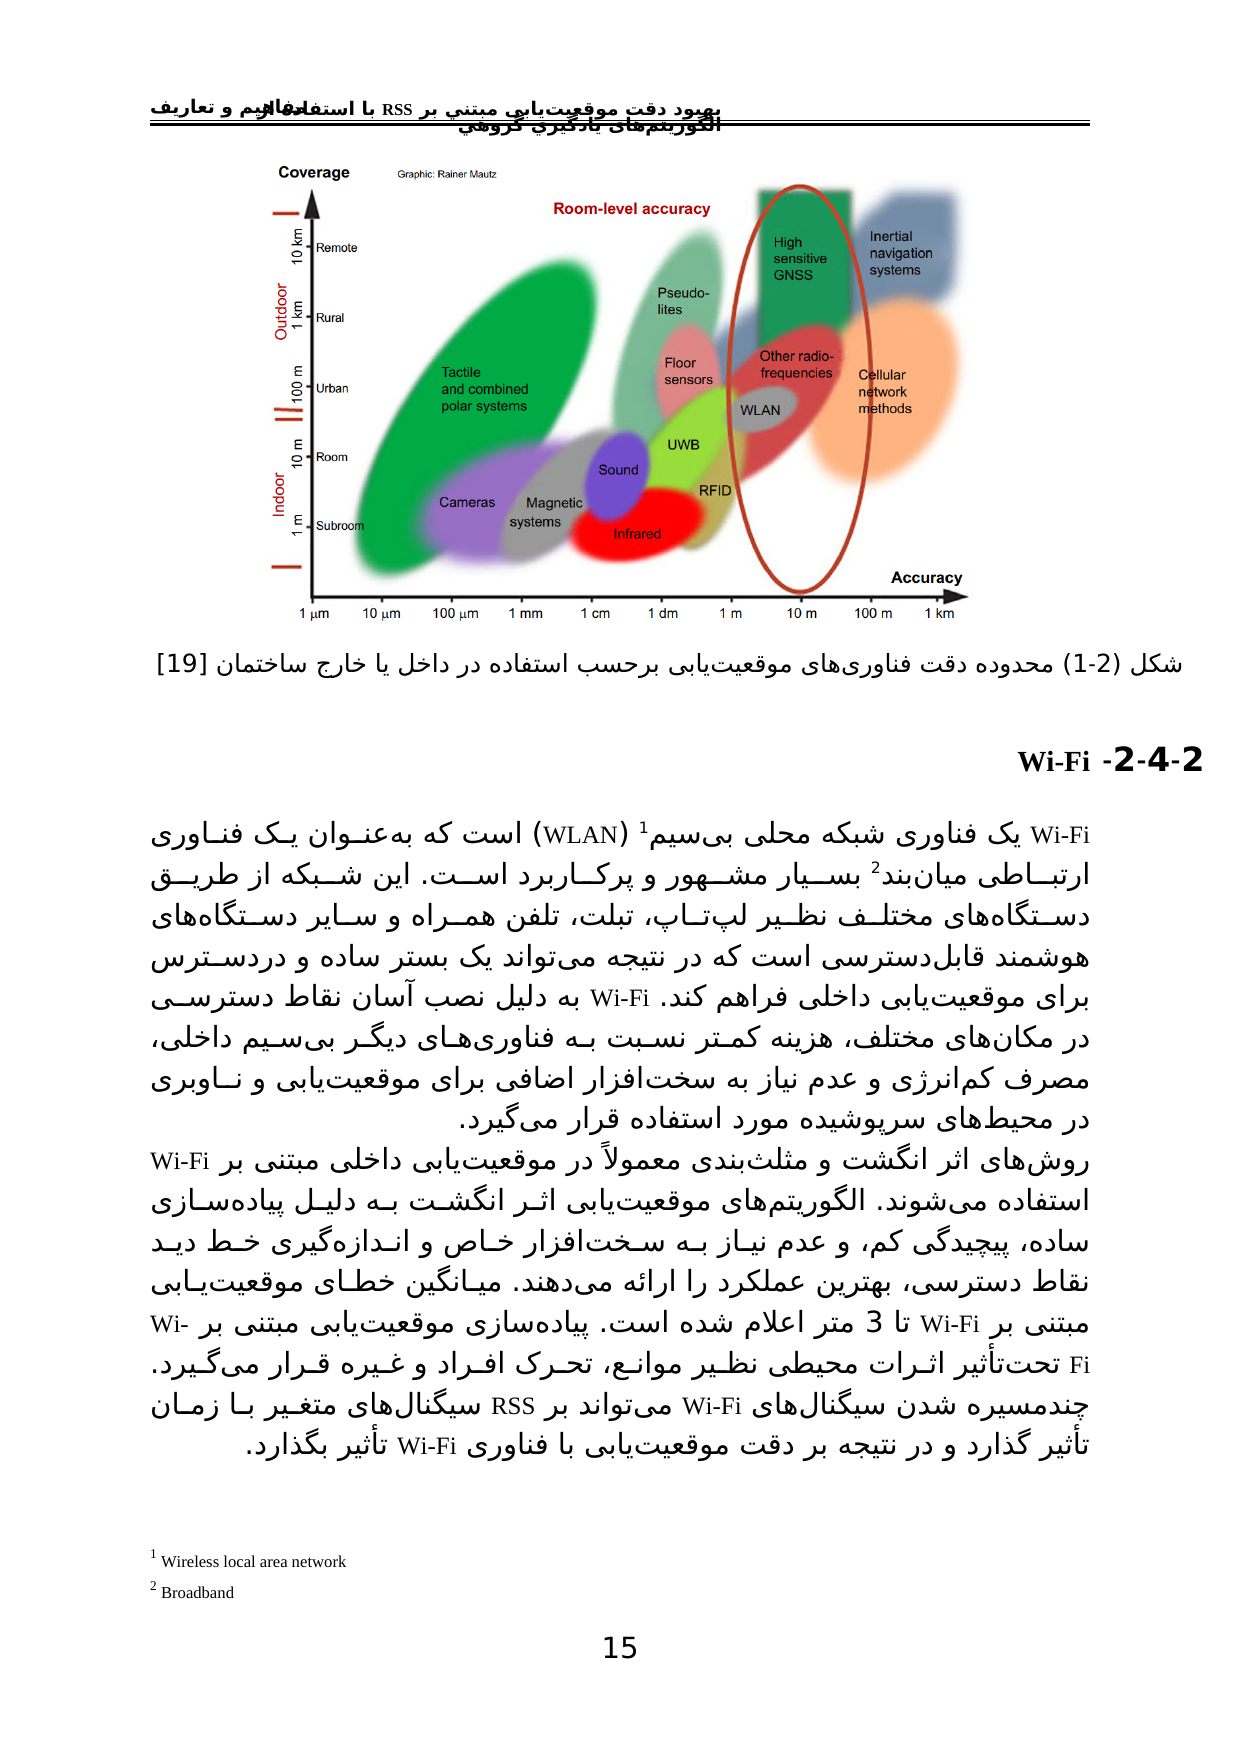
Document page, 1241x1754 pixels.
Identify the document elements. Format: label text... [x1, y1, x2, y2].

list محدوده دقت فناوری‌های موقعیت‌یابی برحسب استفاده در داخل یا خارج ساختمان [19] [150, 653, 1061, 678]
text روش‌های اثر انگشت و مثلث‌بندی معمولاً در موقعیت‌یابی داخلی مبتنی بر Wi-Fi استفاده می‌شوند. الگوریتم‌های موقعیت‌یابی اثر انگشت به دلیل پیاده‌سازی ساده، پیچیدگی کم، و عدم نیاز به سخت‌افزار خاص و اندازه‌گیری خط دید نقاط دسترسی، بهترین عملکرد را ارائه می‌دهند. میانگین خطای موقعیت‌یابی مبتنی بر Wi-Fi تا 3 متر اعلام شده است. پیاده‌سازی موقعیت‌یابی مبتنی بر Wi-Fi تحت‌تأثیر اثرات محیطی نظیر موانع، تحرک افراد و غیره قرار می‌گیرد. چندمسیره شدن سیگنال‌های Wi-Fi می‌تواند بر RSS سیگنال‌های متغیر با زمان تأثیر گذارد و در نتیجه بر دقت موقعیت‌یابی با فناوری Wi-Fi تأثیر بگذارد. [150, 1143, 1090, 1462]
picture [257, 150, 983, 627]
list Wi-Fi [150, 740, 1090, 779]
text Wi-Fi یک فناوری شبکه محلی بی‌سیم (WLAN) است که به‌عنوان یک فناوری ارتباطی میان‌بند بسیار مشهور و پرکاربرد است. این شبکه از طریق دستگاه‌های مختلف نظیر لپ‌تاپ، تبلت، تلفن همراه و سایر دستگاه‌های هوشمند قابل‌دسترسی است که در نتیجه می‌تواند یک بستر ساده و دردسترس برای موقعیت‌یابی داخلی فراهم کند. Wi-Fi به دلیل نصب آسان نقاط دسترسی در مکان‌های مختلف، هزینه کمتر نسبت به فناوری‌های دیگر بی‌سیم داخلی، مصرف کم‌انرژی و عدم نیاز به سخت‌افزار اضافی برای موقعیت‌یابی و ناوبری در محیط‌های سرپوشیده مورد استفاده قرار می‌گیرد. [150, 817, 1090, 1136]
